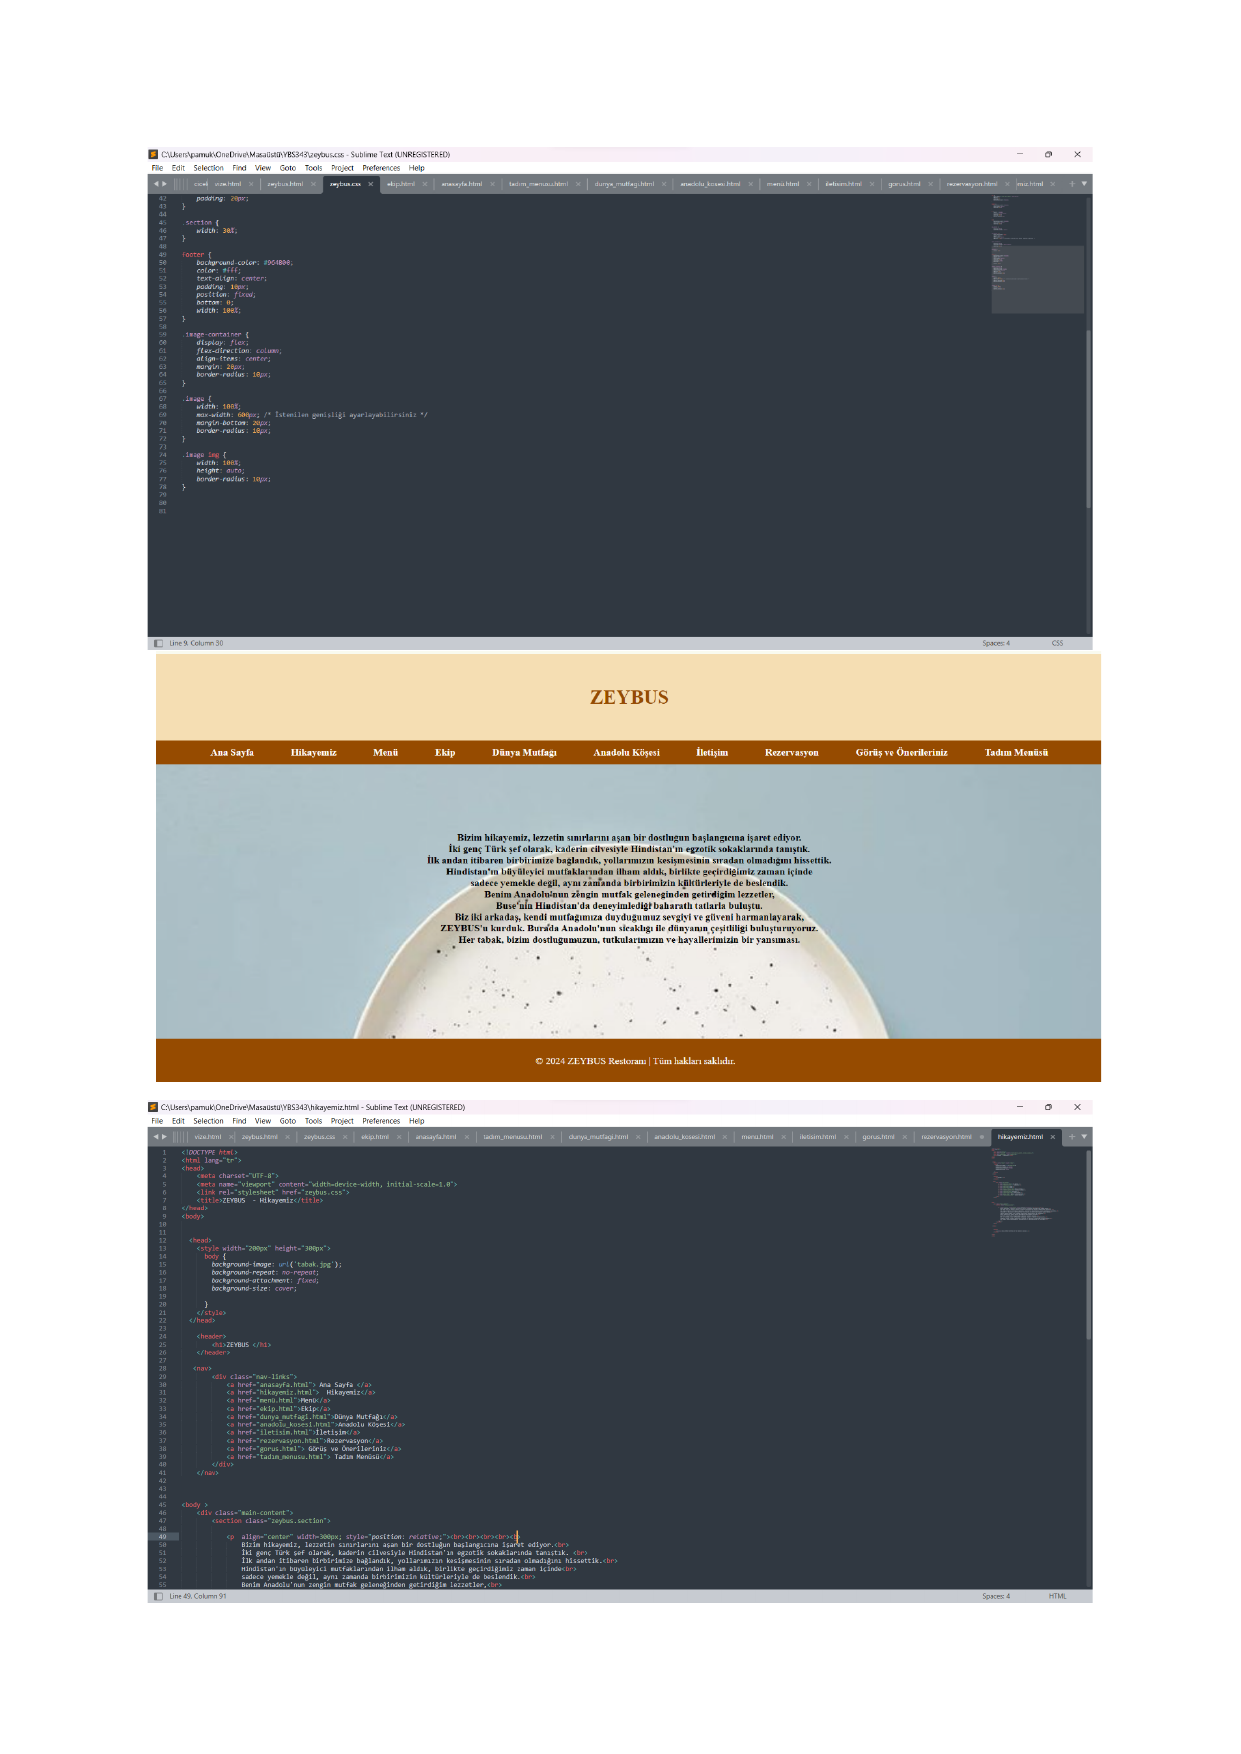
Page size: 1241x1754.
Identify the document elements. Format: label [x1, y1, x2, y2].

picture [147, 147, 1093, 650]
picture [156, 651, 1102, 1082]
picture [147, 1100, 1093, 1603]
